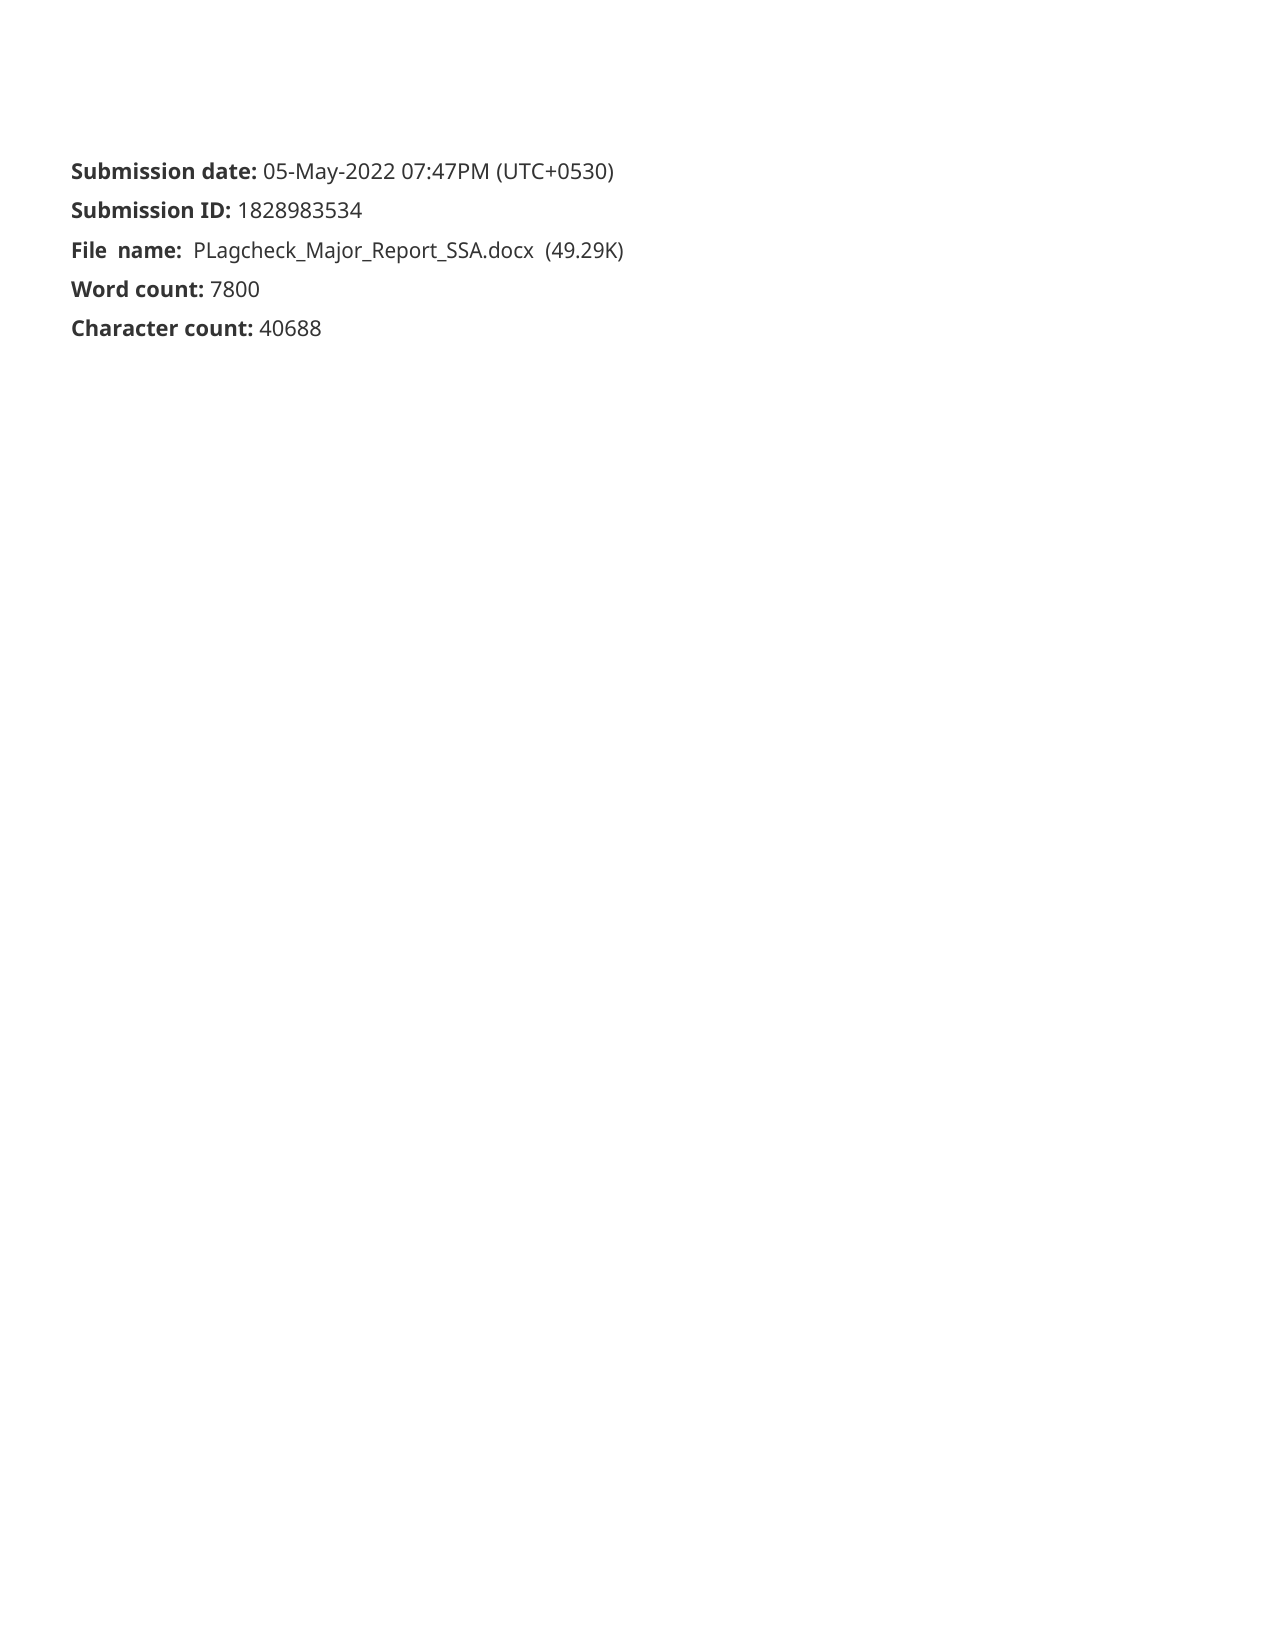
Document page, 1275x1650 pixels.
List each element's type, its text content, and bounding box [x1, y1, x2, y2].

text Character count: 40688 [71, 313, 1196, 343]
text Submission date: 05-May-2022 07:47PM (UTC+0530) [71, 156, 1196, 186]
text Submission ID: 1828983534 [71, 196, 1196, 225]
text Word count: 7800 [71, 274, 1196, 304]
text File name: PLagcheck_Major_Report_SSA.docx (49.29K) [71, 235, 1196, 264]
